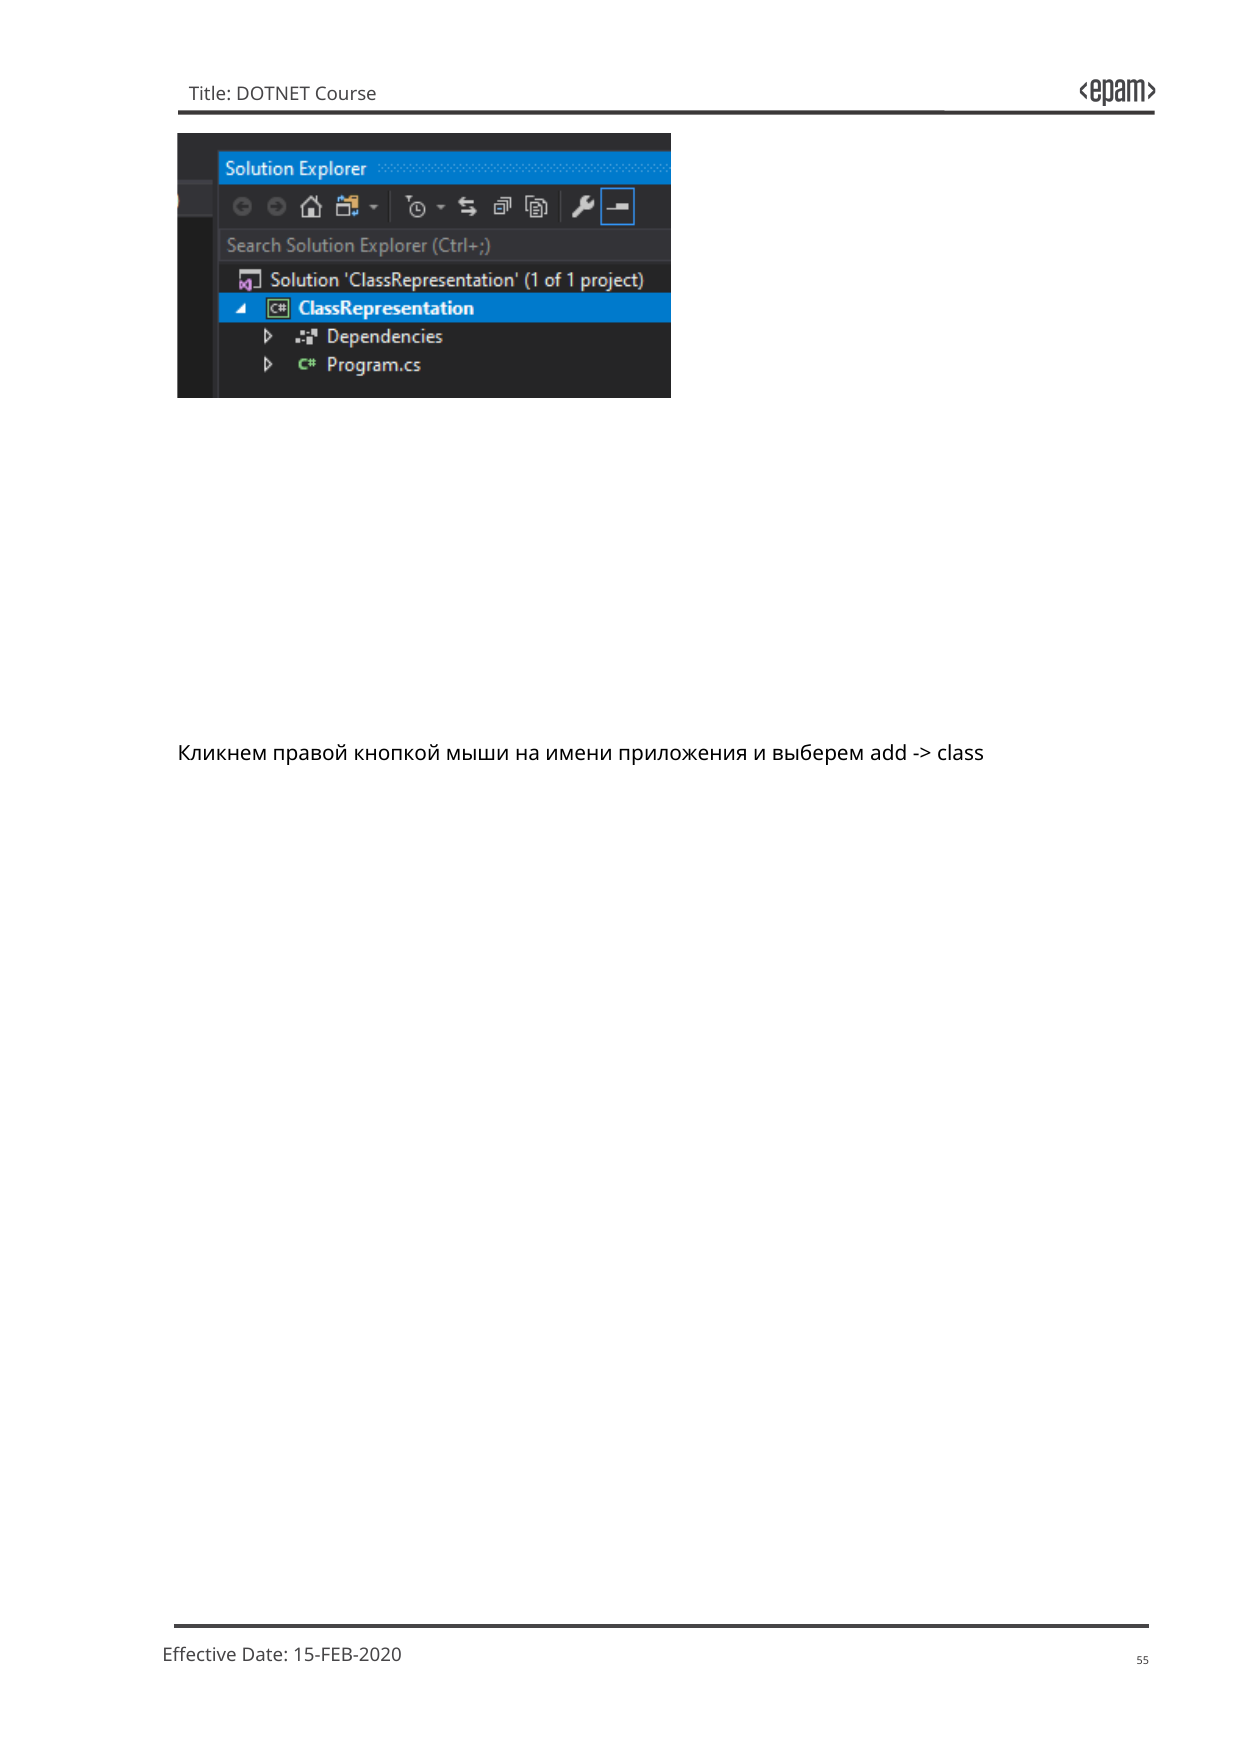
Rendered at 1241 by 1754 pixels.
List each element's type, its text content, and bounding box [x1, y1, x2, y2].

text Кликнем правой кнопкой мыши на имени приложения и выберем add -> class [177, 738, 1152, 767]
picture [177, 133, 671, 398]
